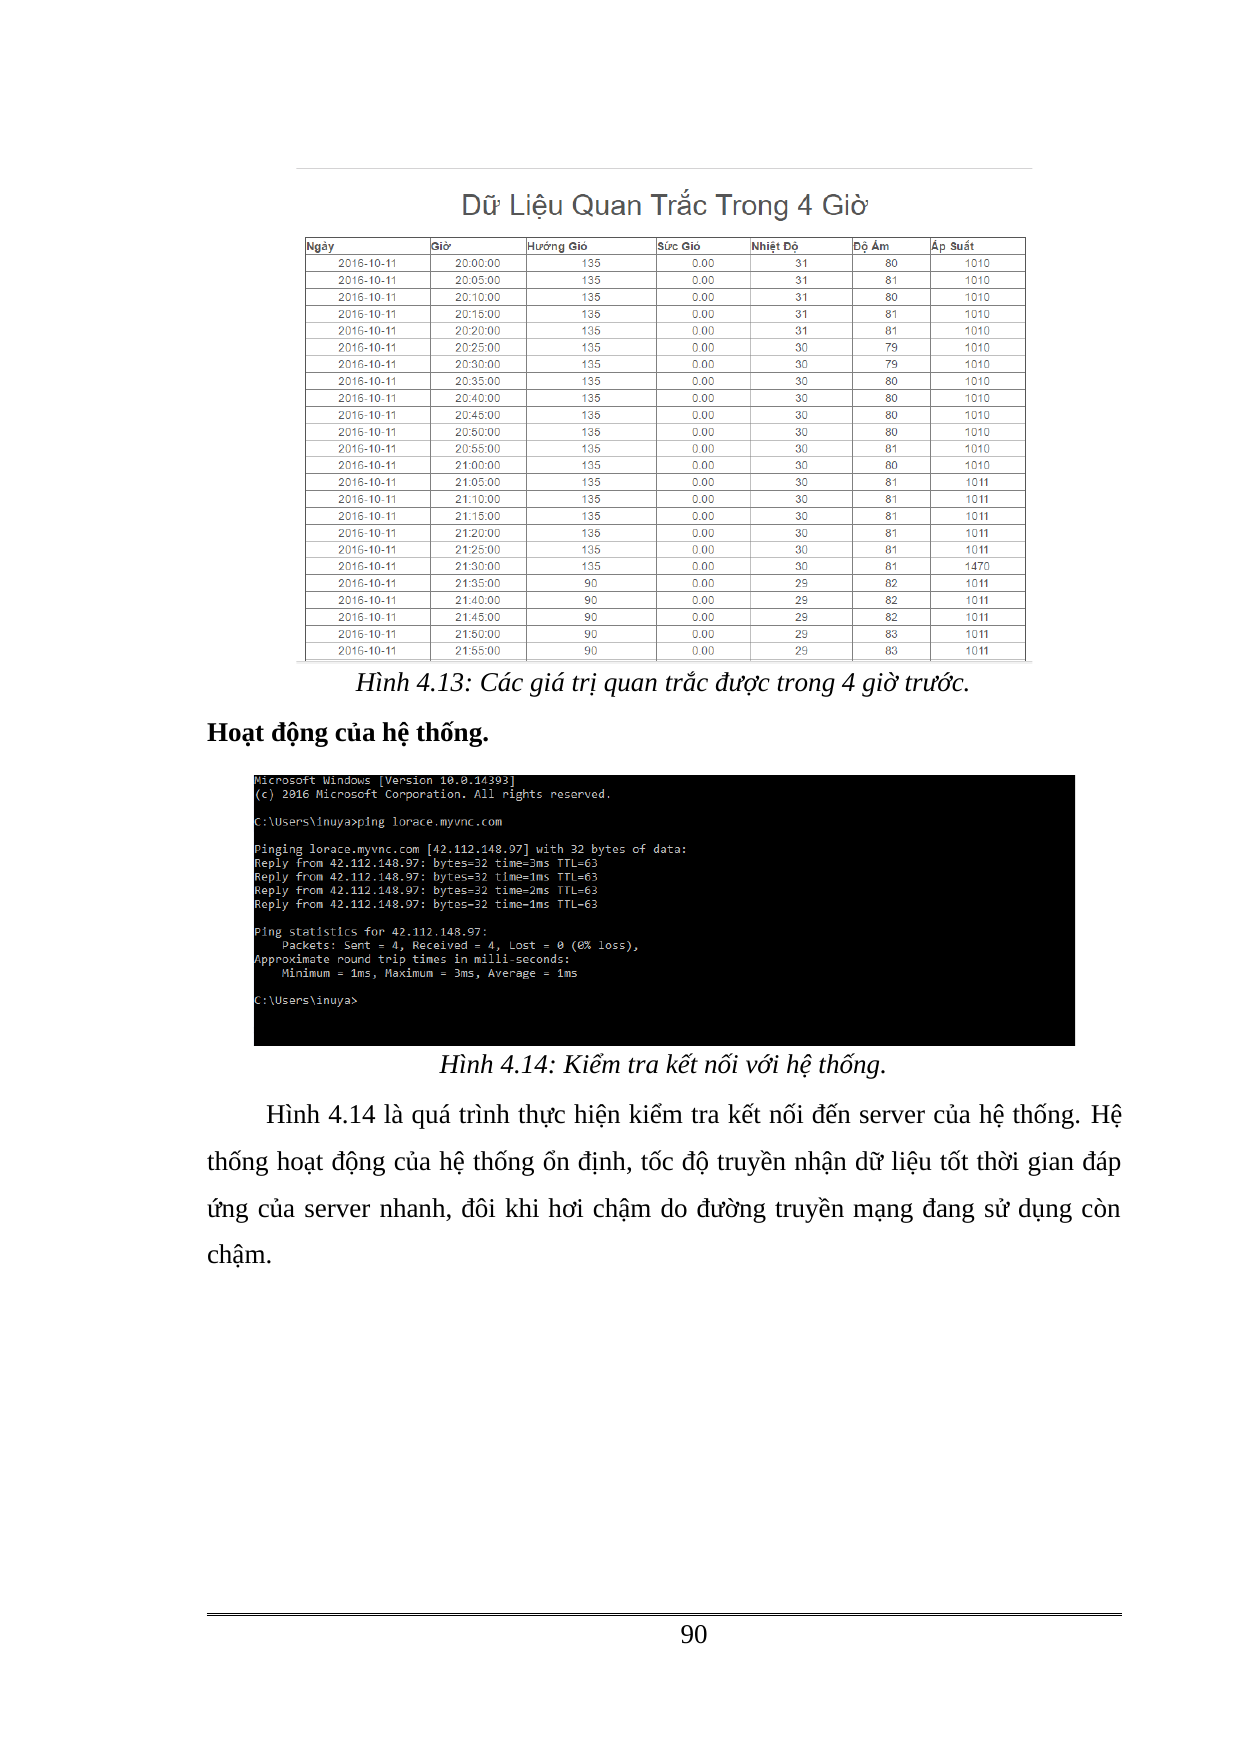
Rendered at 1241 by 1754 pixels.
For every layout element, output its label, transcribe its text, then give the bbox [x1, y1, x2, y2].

picture [253, 775, 1075, 1046]
text Hình 4.14 là quá trình thực hiện kiểm tra kết nối đến server của hệ thống. Hệ thống hoạt động của hệ thống ổn định, tốc độ truyền nhận dữ liệu tốt thời gian đáp ứng của server nhanh, đôi khi hơi chậm do đường truyền mạng đang sử dụng còn chậm. [207, 1098, 1122, 1269]
text Hình 4.14: Kiểm tra kết nối với hệ thống. [207, 1048, 1122, 1079]
text Hình 4.13: Các giá trị quan trắc được trong 4 giờ trước. [207, 666, 1122, 697]
picture [296, 168, 1033, 664]
subtitle Hoạt động của hệ thống. [207, 716, 1122, 747]
